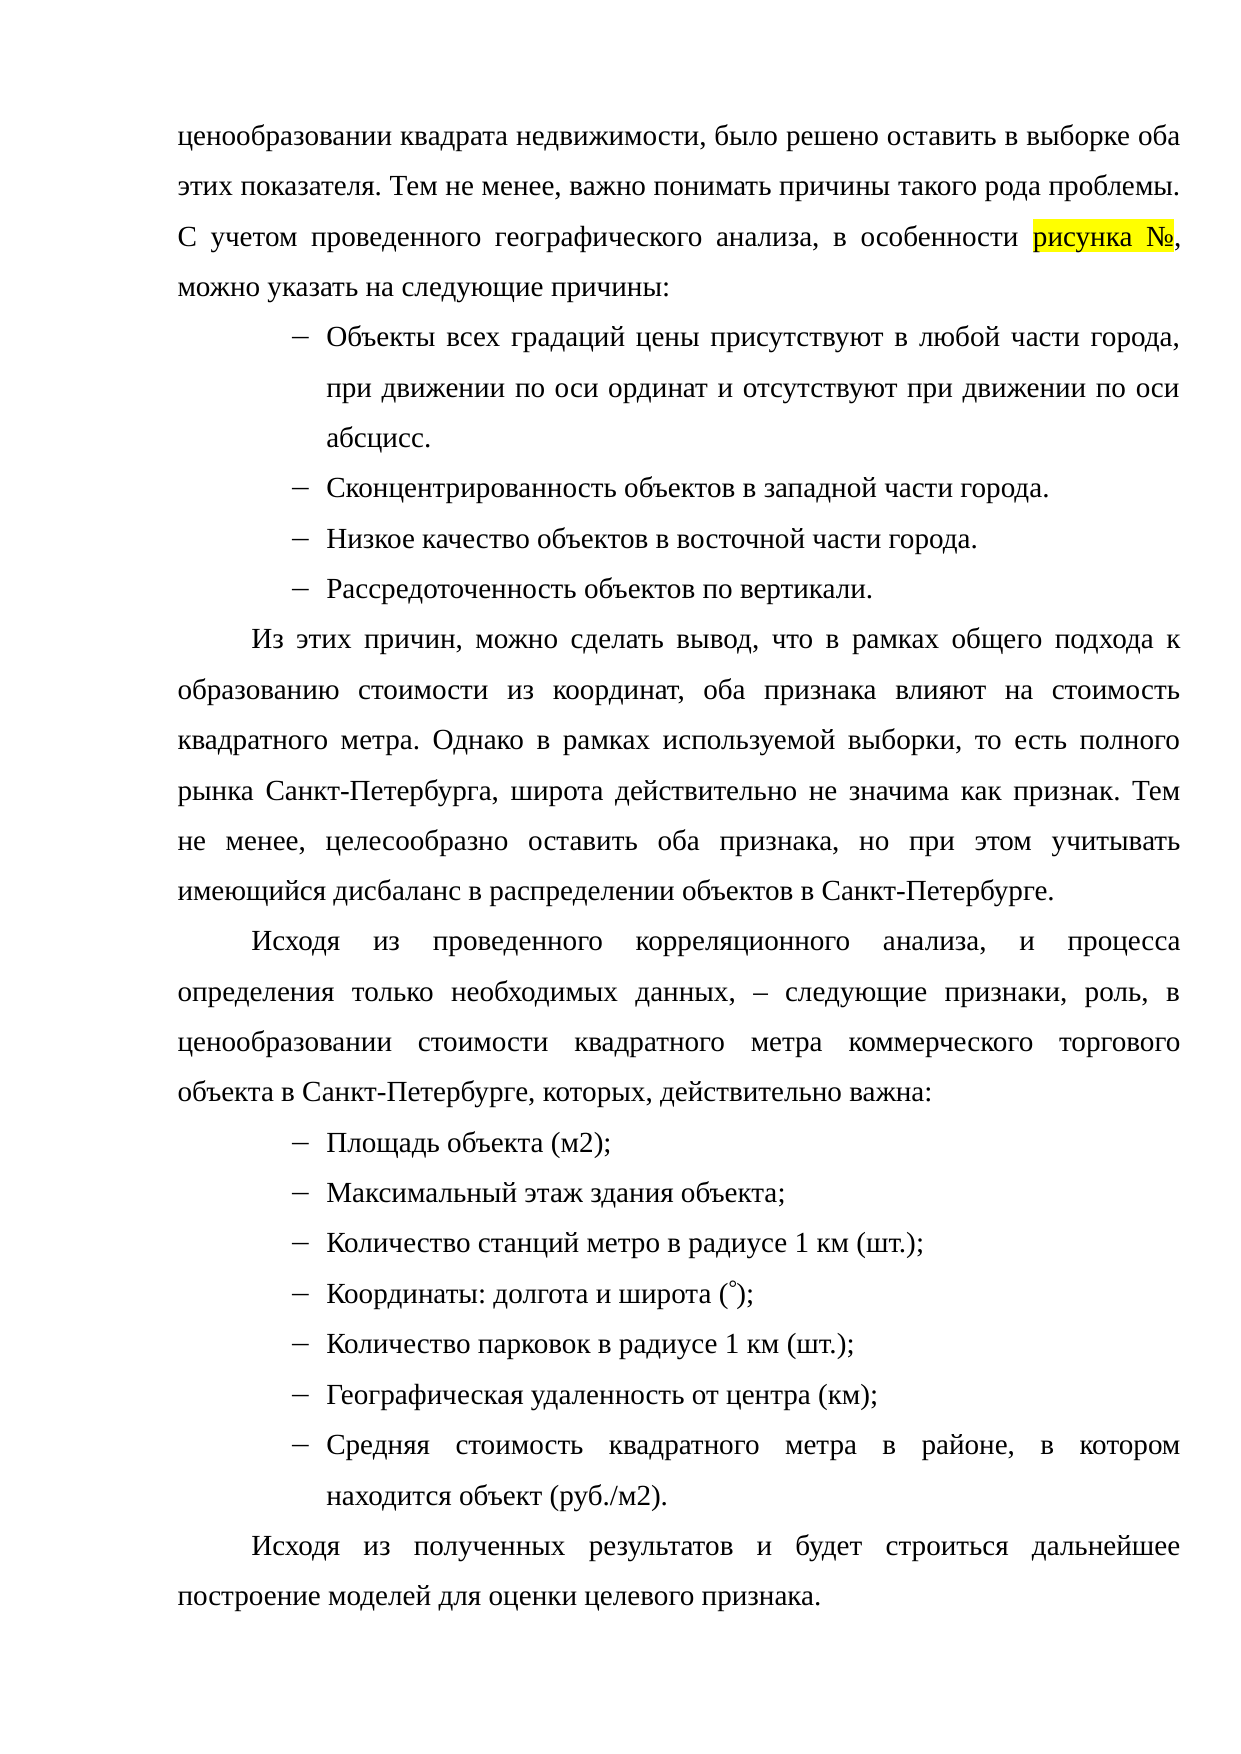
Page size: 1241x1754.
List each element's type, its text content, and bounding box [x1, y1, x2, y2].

list Рассредоточенность объектов по вертикали. [288, 571, 1181, 605]
text Исходя из проведенного корреляционного анализа, и процесса определения только необходимых данных, – следующие признаки, роль, в ценообразовании стоимости квадратного метра коммерческого торгового объекта в Санкт-Петербурге, которых, действительно важна: [177, 923, 1181, 1108]
list Количество станций метро в радиусе 1 км (шт.); [288, 1226, 1181, 1259]
list Количество парковок в радиусе 1 км (шт.); [288, 1326, 1181, 1360]
list Координаты: долгота и широта (); [288, 1276, 1181, 1310]
list Средняя стоимость квадратного метра в районе, в котором находится объект (руб./м2). [288, 1427, 1181, 1511]
list Низкое качество объектов в восточной части города. [288, 521, 1181, 554]
text Исходя из полученных результатов и будет строиться дальнейшее построение моделей для оценки целевого признака. [177, 1528, 1181, 1612]
list Географическая удаленность от центра (км); [288, 1377, 1181, 1411]
list Площадь объекта (м2); [288, 1125, 1181, 1158]
text Из этих причин, можно сделать вывод, что в рамках общего подхода к образованию стоимости из координат, оба признака влияют на стоимость квадратного метра. Однако в рамках используемой выборки, то есть полного рынка Санкт-Петербурга, широта действительно не значима как признак. Тем не менее, целесообразно оставить оба признака, но при этом учитывать имеющийся дисбаланс в распределении объектов в Санкт-Петербурге. [177, 622, 1181, 907]
list Объекты всех градаций цены присутствуют в любой части города, при движении по оси ординат и отсутствуют при движении по оси абсцисс. [288, 319, 1181, 454]
list Максимальный этаж здания объекта; [288, 1175, 1181, 1209]
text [177, 118, 1181, 303]
list Сконцентрированность объектов в западной части города. [288, 470, 1181, 504]
